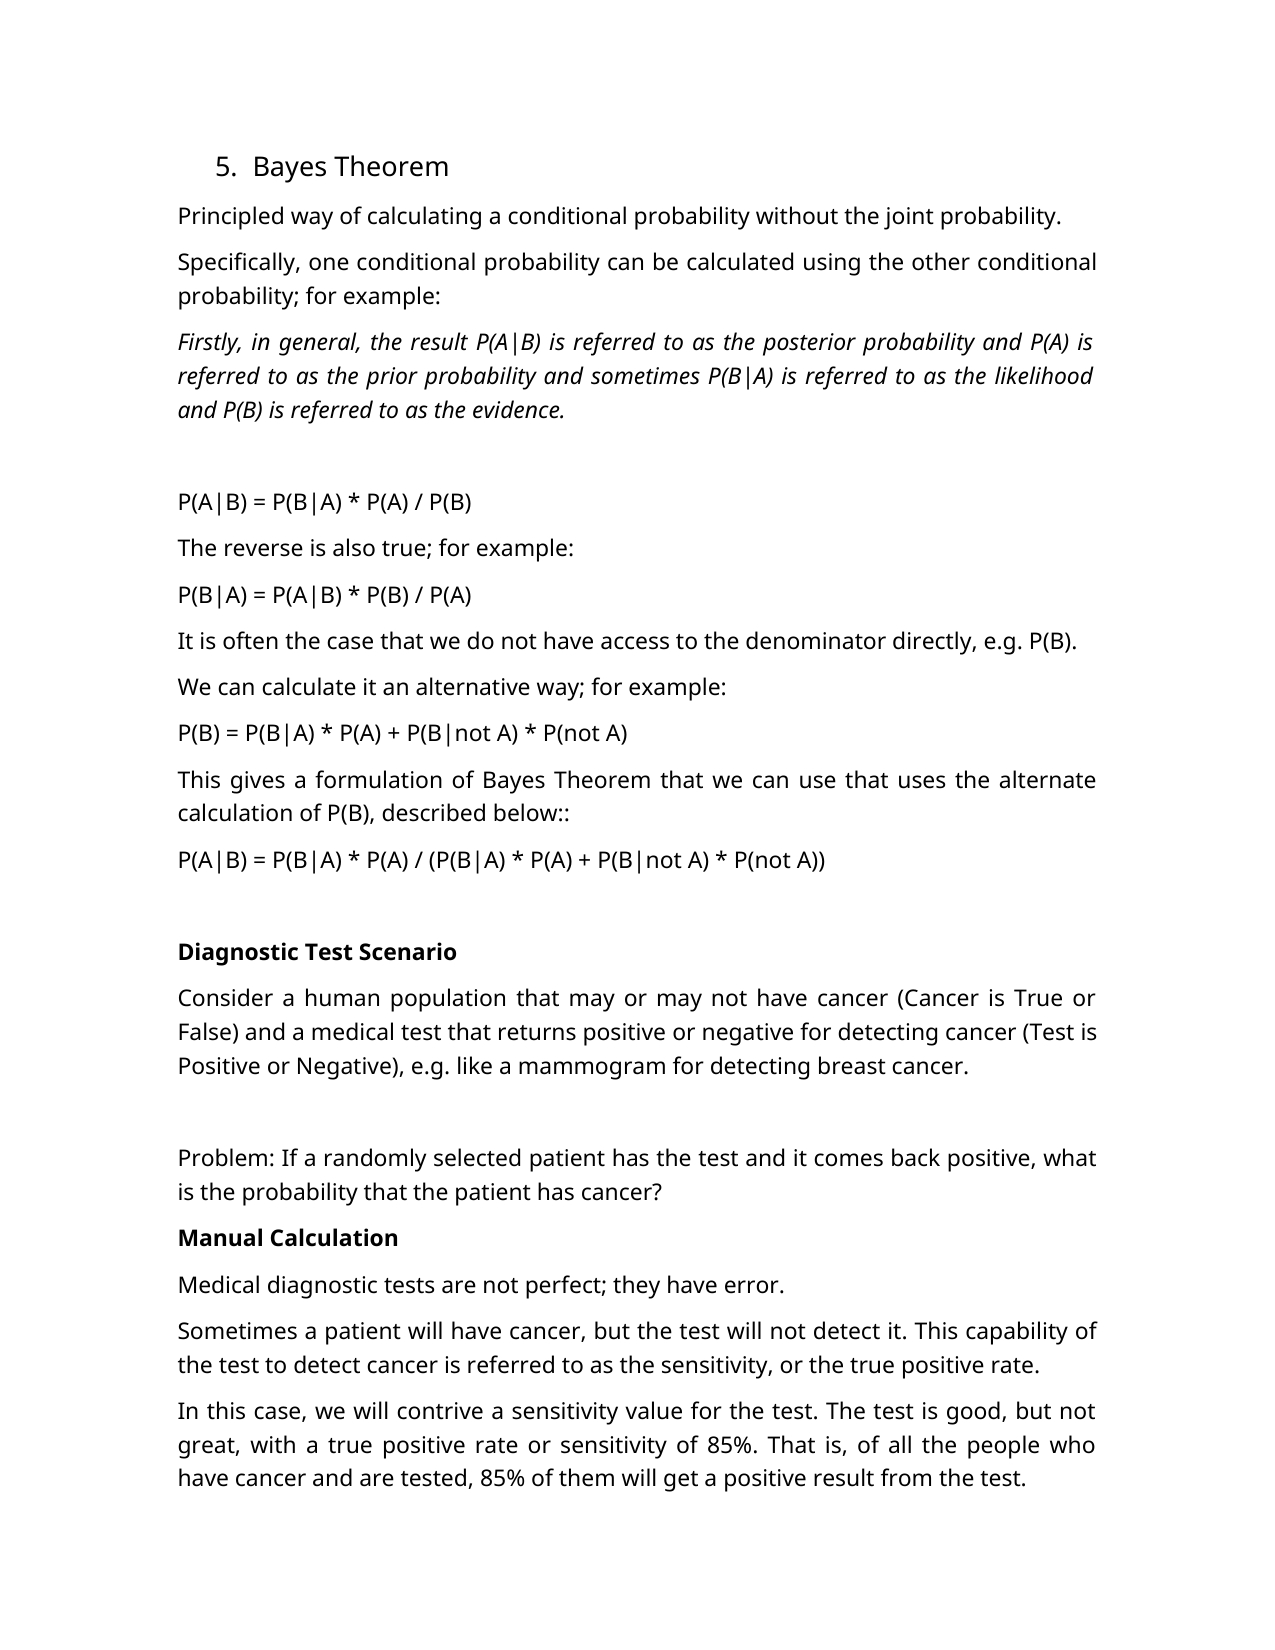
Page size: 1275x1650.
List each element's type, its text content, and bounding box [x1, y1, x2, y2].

text It is often the case that we do not have access to the denominator directly, e.g. P(B). [177, 625, 1098, 656]
text Manual Calculation [177, 1222, 1098, 1254]
text Firstly, in general, the result P(A|B) is referred to as the posterior probability and P(A) is referred to as the prior probability and sometimes P(B|A) is referred to as the likelihood and P(B) is referred to as the evidence. [177, 326, 1098, 425]
text P(B) = P(B|A) * P(A) + P(B|not A) * P(not A) [177, 717, 1098, 749]
text Specifically, one conditional probability can be calculated using the other conditional probability; for example: [177, 246, 1098, 311]
text In this case, we will contrive a sensitivity value for the test. The test is good, but not great, with a true positive rate or sensitivity of 85%. That is, of all the people who have cancer and are tested, 85% of them will get a positive result from the test. [177, 1395, 1098, 1494]
text P(A|B) = P(B|A) * P(A) / (P(B|A) * P(A) + P(B|not A) * P(not A)) [177, 844, 1098, 875]
text Medical diagnostic tests are not perfect; they have error. [177, 1269, 1098, 1300]
text Diagnostic Test Scenario [177, 936, 1098, 967]
text P(A|B) = P(B|A) * P(A) / P(B) [177, 486, 1098, 517]
text We can calculate it an alternative way; for example: [177, 671, 1098, 702]
text This gives a formulation of Bayes Theorem that we can use that uses the alternate calculation of P(B), described below:: [177, 764, 1098, 829]
text P(B|A) = P(A|B) * P(B) / P(A) [177, 579, 1098, 610]
text Sometimes a patient will have cancer, but the test will not detect it. This capability of the test to detect cancer is referred to as the sensitivity, or the true positive rate. [177, 1315, 1098, 1380]
text The reverse is also true; for example: [177, 532, 1098, 564]
text Problem: If a randomly selected patient has the test and it comes back positive, what is the probability that the patient has cancer? [177, 1142, 1098, 1207]
text Consider a human population that may or may not have cancer (Cancer is True or False) and a medical test that returns positive or negative for detecting cancer (Test is Positive or Negative), e.g. like a mammogram for detecting breast cancer. [177, 982, 1098, 1081]
subtitle Bayes Theorem [215, 148, 1098, 184]
text Principled way of calculating a conditional probability without the joint probability. [177, 200, 1098, 231]
